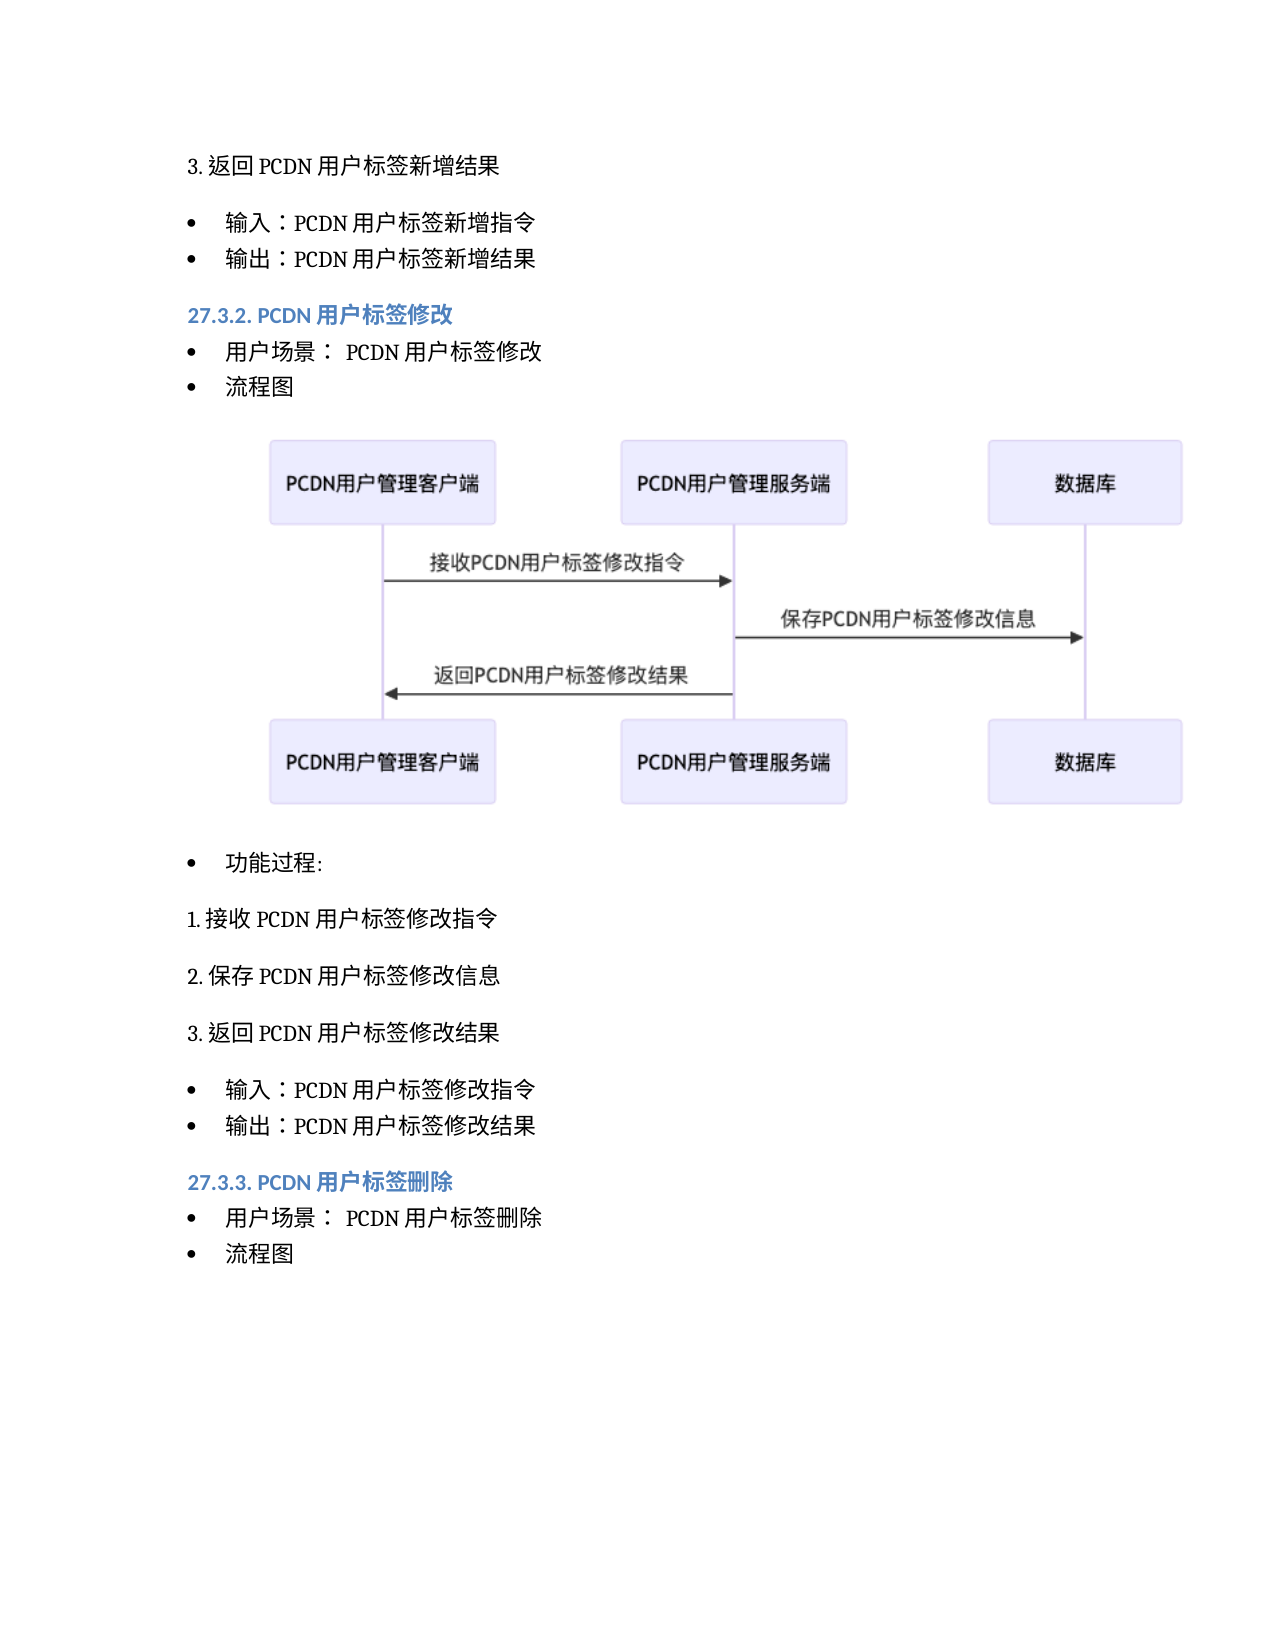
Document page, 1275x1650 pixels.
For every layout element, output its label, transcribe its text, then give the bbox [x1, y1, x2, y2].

list 输入：PCDN用户标签修改指令 [187, 1074, 1087, 1105]
picture [206, 428, 1257, 822]
list 输入：PCDN用户标签新增指令 [187, 207, 1087, 238]
subtitle 27.3.3. PCDN用户标签删除 [187, 1166, 1087, 1198]
list 输出：PCDN用户标签新增结果 [187, 243, 1087, 274]
text 2. 保存PCDN用户标签修改信息 [187, 960, 1087, 991]
text 3. 返回PCDN用户标签新增结果 [187, 150, 1087, 181]
list 功能过程: [187, 847, 1087, 878]
list 用户场景： PCDN用户标签修改 [187, 335, 1087, 367]
subtitle 27.3.2. PCDN用户标签修改 [187, 299, 1087, 331]
list 流程图 [187, 1238, 1087, 1269]
list 用户场景： PCDN用户标签删除 [187, 1202, 1087, 1233]
list 流程图 [187, 371, 1087, 403]
text 1. 接收PCDN用户标签修改指令 [187, 903, 1087, 934]
list 输出：PCDN用户标签修改结果 [187, 1109, 1087, 1141]
text 3. 返回PCDN用户标签修改结果 [187, 1017, 1087, 1048]
